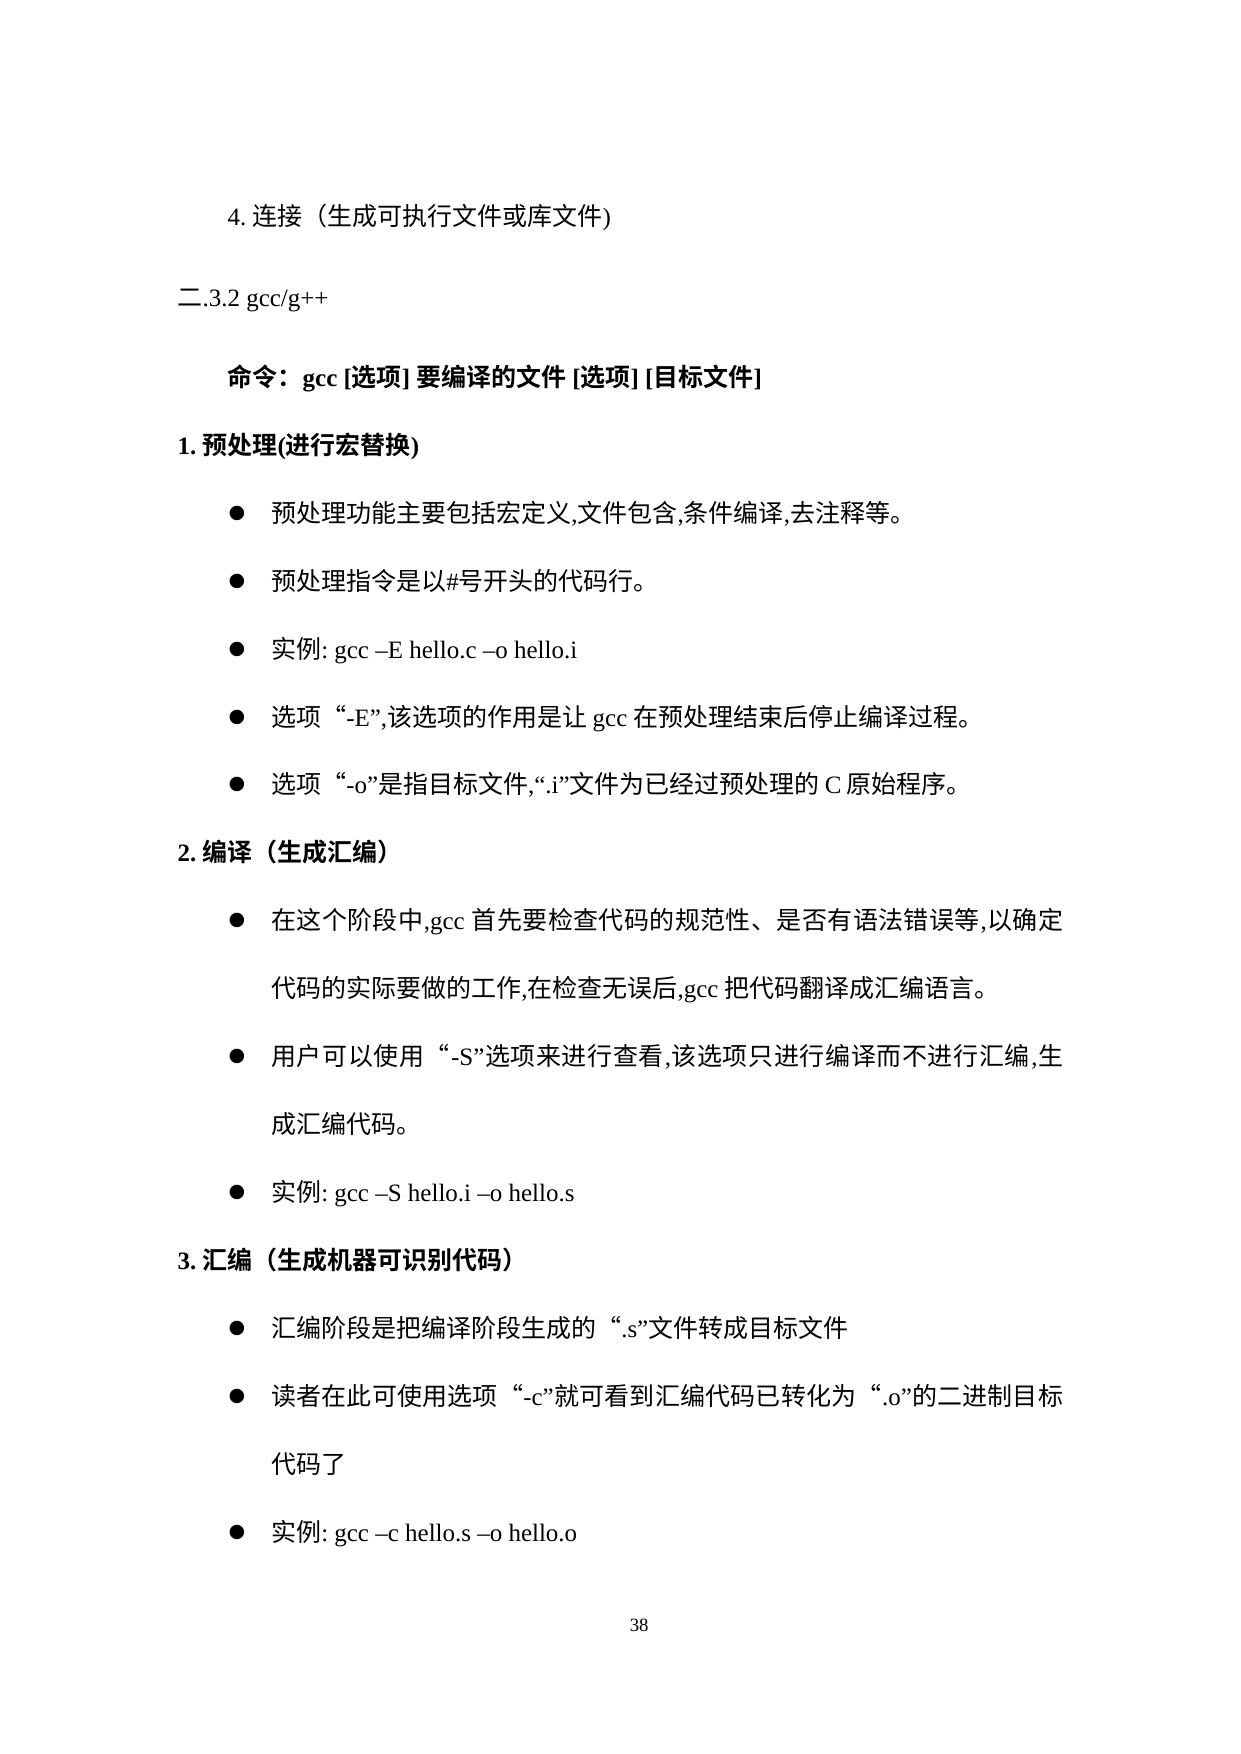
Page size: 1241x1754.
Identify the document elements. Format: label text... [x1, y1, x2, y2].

list 在这个阶段中,gcc 首先要检查代码的规范性、是否有语法错误等,以确定代码的实际要做的工作,在检查无误后,gcc 把代码翻译成汇编语言。 [227, 885, 1063, 1021]
subtitle gcc/g++ [177, 261, 1063, 329]
text 4. 连接（生成可执行文件或库文件) [177, 181, 1063, 249]
list 选项“-o”是指目标文件,“.i”文件为已经过预处理的C原始程序。 [227, 749, 1063, 817]
list 读者在此可使用选项“-c”就可看到汇编代码已转化为“.o”的二进制目标代码了 [227, 1360, 1063, 1496]
list 实例: gcc –c hello.s –o hello.o [227, 1496, 1063, 1564]
list 实例: gcc –S hello.i –o hello.s [227, 1157, 1063, 1224]
list 选项“-E”,该选项的作用是让 gcc 在预处理结束后停止编译过程。 [227, 681, 1063, 749]
text 编译（生成汇编） [177, 817, 1063, 885]
text 命令：gcc [选项] 要编译的文件 [选项] [目标文件] [177, 342, 1063, 409]
text 预处理(进行宏替换) [177, 409, 1063, 477]
text 汇编（生成机器可识别代码） [177, 1224, 1063, 1292]
list 预处理功能主要包括宏定义,文件包含,条件编译,去注释等。 [227, 477, 1063, 545]
list 用户可以使用“-S”选项来进行查看,该选项只进行编译而不进行汇编,生成汇编代码。 [227, 1021, 1063, 1157]
list 预处理指令是以#号开头的代码行。 [227, 545, 1063, 613]
list 汇编阶段是把编译阶段生成的“.s”文件转成目标文件 [227, 1292, 1063, 1360]
list 实例: gcc –E hello.c –o hello.i [227, 613, 1063, 681]
